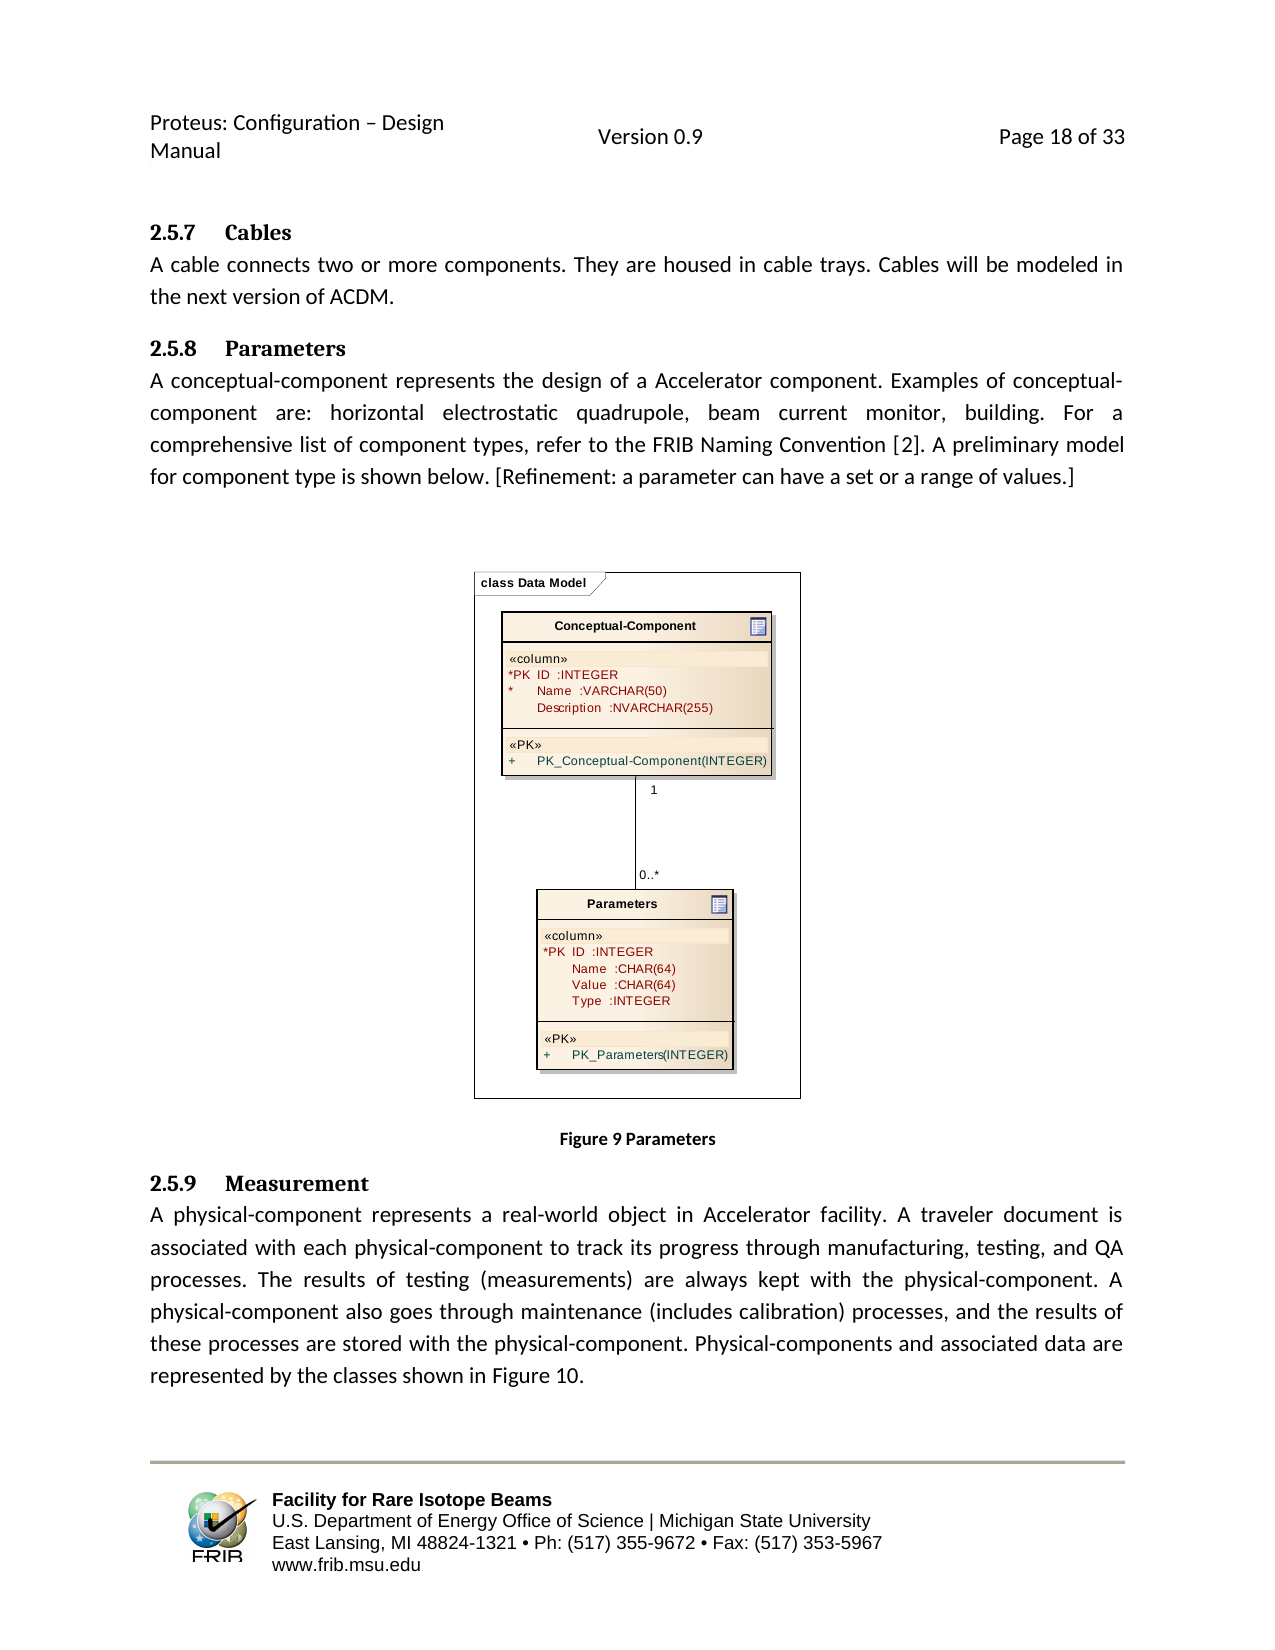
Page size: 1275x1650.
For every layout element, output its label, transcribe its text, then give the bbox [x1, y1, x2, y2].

text A physical-component represents a real-world object in Accelerator facility. A traveler document is associated with each physical-component to track its progress through manufacturing, testing, and QA processes. The results of testing (measurements) are always kept with the physical-component. A physical-component also goes through maintenance (includes calibration) processes, and the results of these processes are stored with the physical-component. Physical-components and associated data are represented by the classes shown in Figure 10. [150, 1201, 1125, 1389]
text A cable connects two or more components. They are housed in cable trays. Cables will be modeled in the next version of ACDM. [150, 250, 1125, 311]
subtitle Cables [150, 220, 1125, 246]
subtitle Parameters [150, 336, 1125, 362]
subtitle Measurement [150, 1170, 1125, 1197]
text A conceptual-component represents the design of a Accelerator component. Examples of conceptual-component are: horizontal electrostatic quadrupole, beam current monitor, building. For a comprehensive list of component types, refer to the FRIB Naming Convention [2]. A preliminary model for component type is shown below. [Refinement: a parameter can have a set or a range of values.] [150, 366, 1125, 490]
picture [176, 1489, 258, 1562]
